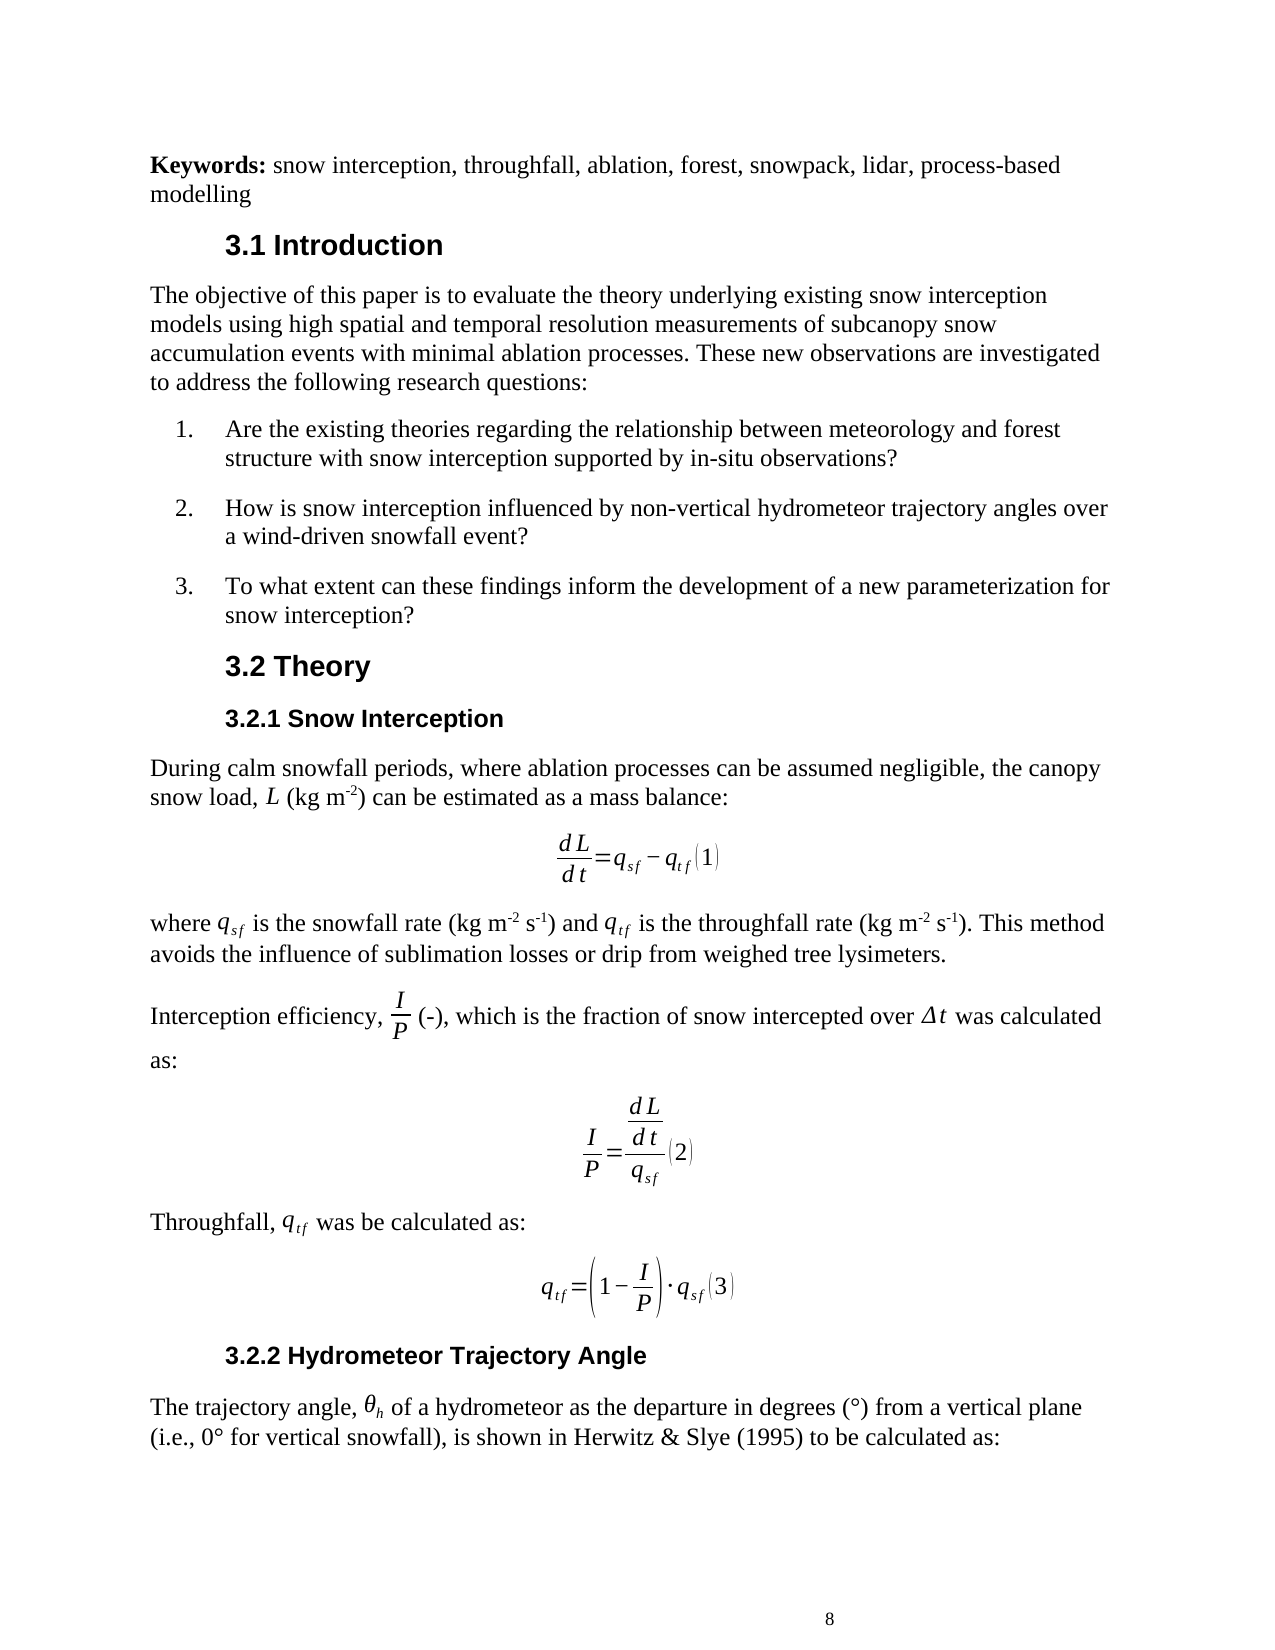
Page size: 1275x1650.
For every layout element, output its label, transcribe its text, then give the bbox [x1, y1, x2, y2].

list How is snow interception influenced by non-vertical hydrometeor trajectory angles over a wind-driven snowfall event? [175, 493, 1125, 550]
text where is the snowfall rate (kg m-2 s-1) and is the throughfall rate (kg m-2 s-1). This method avoids the influence of sublimation losses or drip from weighed tree lysimeters. [150, 907, 1125, 967]
text The trajectory angle, of a hydrometeor as the departure in degrees (°) from a vertical plane (i.e., 0° for vertical snowfall), is shown in Herwitz & Slye (1995) to be calculated as: [150, 1391, 1125, 1451]
text Interception efficiency, (-), which is the fraction of snow intercepted over was calculated as: [150, 986, 1125, 1074]
subtitle 3.2.2 Hydrometeor Trajectory Angle [150, 1341, 1125, 1370]
list Are the existing theories regarding the relationship between meteorology and forest structure with snow interception supported by in-situ observations? [175, 414, 1125, 472]
text Throughfall, was be calculated as: [150, 1205, 1125, 1237]
list To what extent can these findings inform the development of a new parameterization for snow interception? [175, 571, 1125, 628]
subtitle 3.1 Introduction [150, 228, 1125, 262]
subtitle 3.2.1 Snow Interception [150, 704, 1125, 732]
subtitle 3.2 Theory [150, 649, 1125, 683]
text Keywords: snow interception, throughfall, ablation, forest, snowpack, lidar, process-based modelling [150, 150, 1125, 207]
text During calm snowfall periods, where ablation processes can be assumed negligible, the canopy snow load, (kg m-2) can be estimated as a mass balance: [150, 753, 1125, 811]
text The objective of this paper is to evaluate the theory underlying existing snow interception models using high spatial and temporal resolution measurements of subcanopy snow accumulation events with minimal ablation processes. These new observations are investigated to address the following research questions: [150, 281, 1125, 396]
